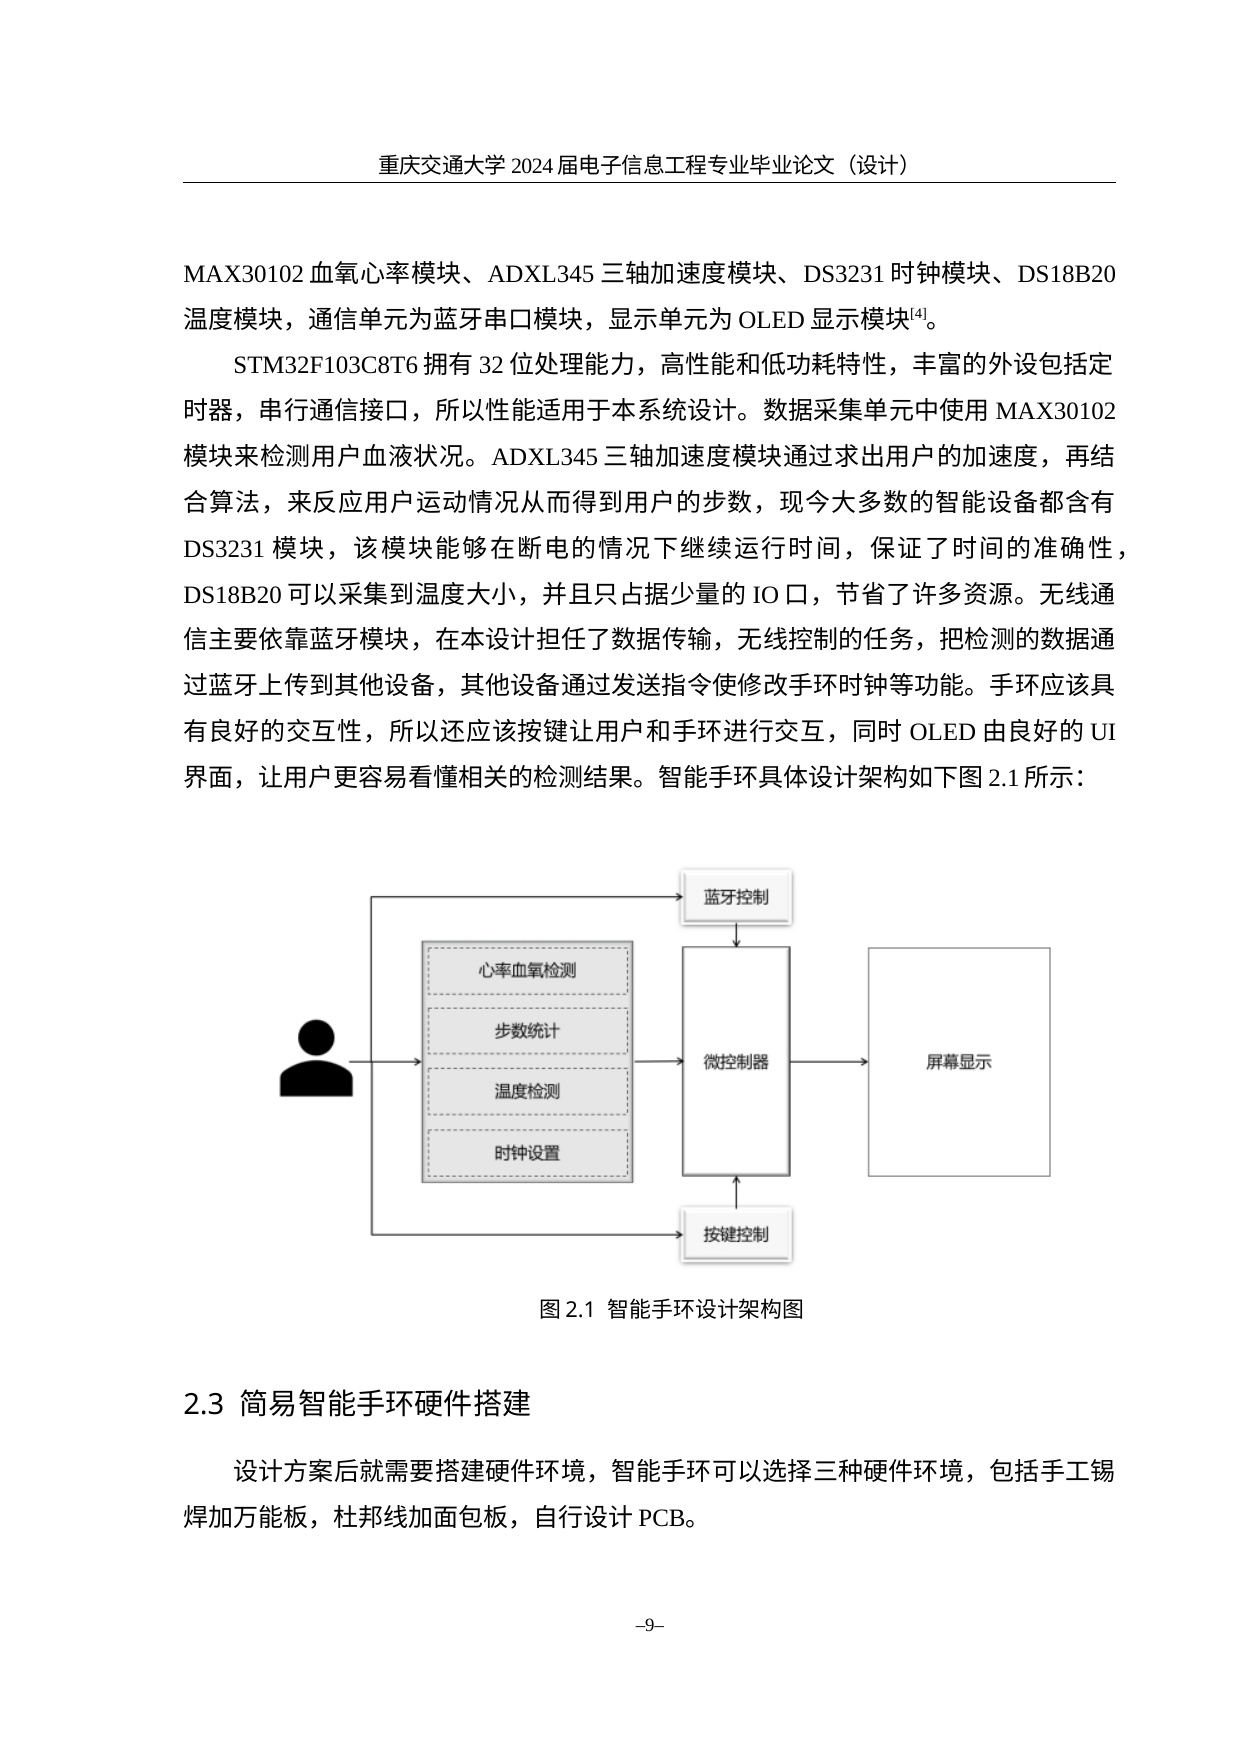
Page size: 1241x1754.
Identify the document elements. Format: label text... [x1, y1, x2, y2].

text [183, 246, 1116, 337]
picture [257, 841, 1092, 1286]
subtitle 2.3 简易智能手环硬件搭建 [183, 1381, 1116, 1423]
text STM32F103C8T6拥有32位处理能力，高性能和低功耗特性，丰富的外设包括定时器，串行通信接口，所以性能适用于本系统设计。数据采集单元中使用MAX30102模块来检测用户血液状况。ADXL345三轴加速度模块通过求出用户的加速度，再结合算法，来反应用户运动情况从而得到用户的步数，现今大多数的智能设备都含有DS3231模块，该模块能够在断电的情况下继续运行时间，保证了时间的准确性，DS18B20可以采集到温度大小，并且只占据少量的IO口，节省了许多资源。无线通信主要依靠蓝牙模块，在本设计担任了数据传输，无线控制的任务，把检测的数据通过蓝牙上传到其他设备，其他设备通过发送指令使修改手环时钟等功能。手环应该具有良好的交互性，所以还应该按键让用户和手环进行交互，同时OLED由良好的UI界面，让用户更容易看懂相关的检测结果。智能手环具体设计架构如下图2.1所示： [183, 337, 1116, 796]
text 图2.1 智能手环设计架构图 [183, 1292, 1116, 1324]
text 设计方案后就需要搭建硬件环境，智能手环可以选择三种硬件环境，包括手工锡焊加万能板，杜邦线加面包板，自行设计PCB。 [183, 1444, 1116, 1536]
